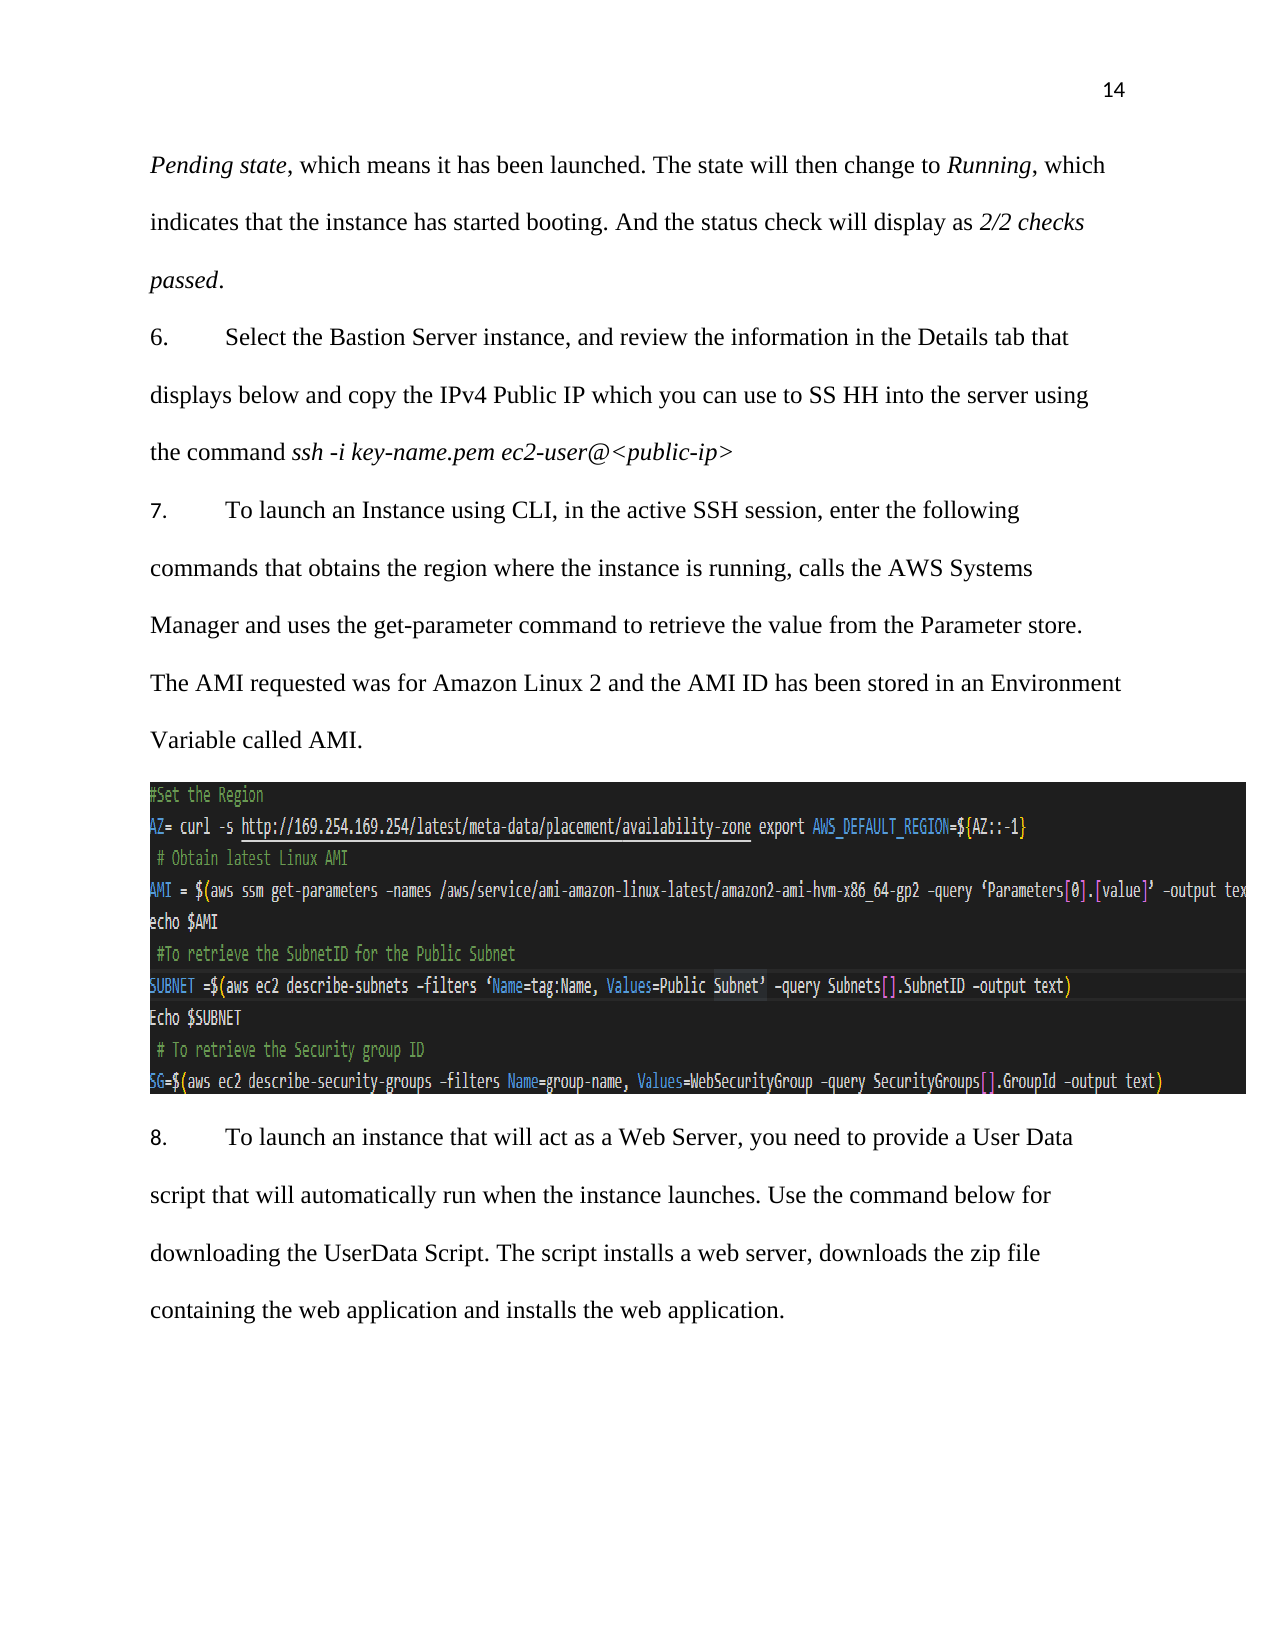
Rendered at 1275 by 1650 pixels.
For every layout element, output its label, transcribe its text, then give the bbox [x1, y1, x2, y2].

list To launch an Instance using CLI, in the active SSH session, enter the following commands that obtains the region where the instance is running, calls the AWS Systems Manager and uses the get-parameter command to retrieve the value from the Parameter store. The AMI requested was for Amazon Linux 2 and the AMI ID has been stored in an Environment Variable called AMI. [150, 495, 1125, 754]
list Select the Bastion Server instance, and review the information in the Details tab that displays below and copy the IPv4 Public IP which you can use to SS HH into the server using the command ssh -i key-name.pem ec2-user@<public-ip> [150, 322, 1125, 466]
list To launch an instance that will act as a Web Server, you need to provide a User Data script that will automatically run when the instance launches. Use the command below for downloading the UserData Script. The script installs a web server, downloads the zip file containing the web application and installs the web application. [150, 1122, 1125, 1324]
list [150, 150, 1125, 294]
picture [150, 782, 1246, 1094]
